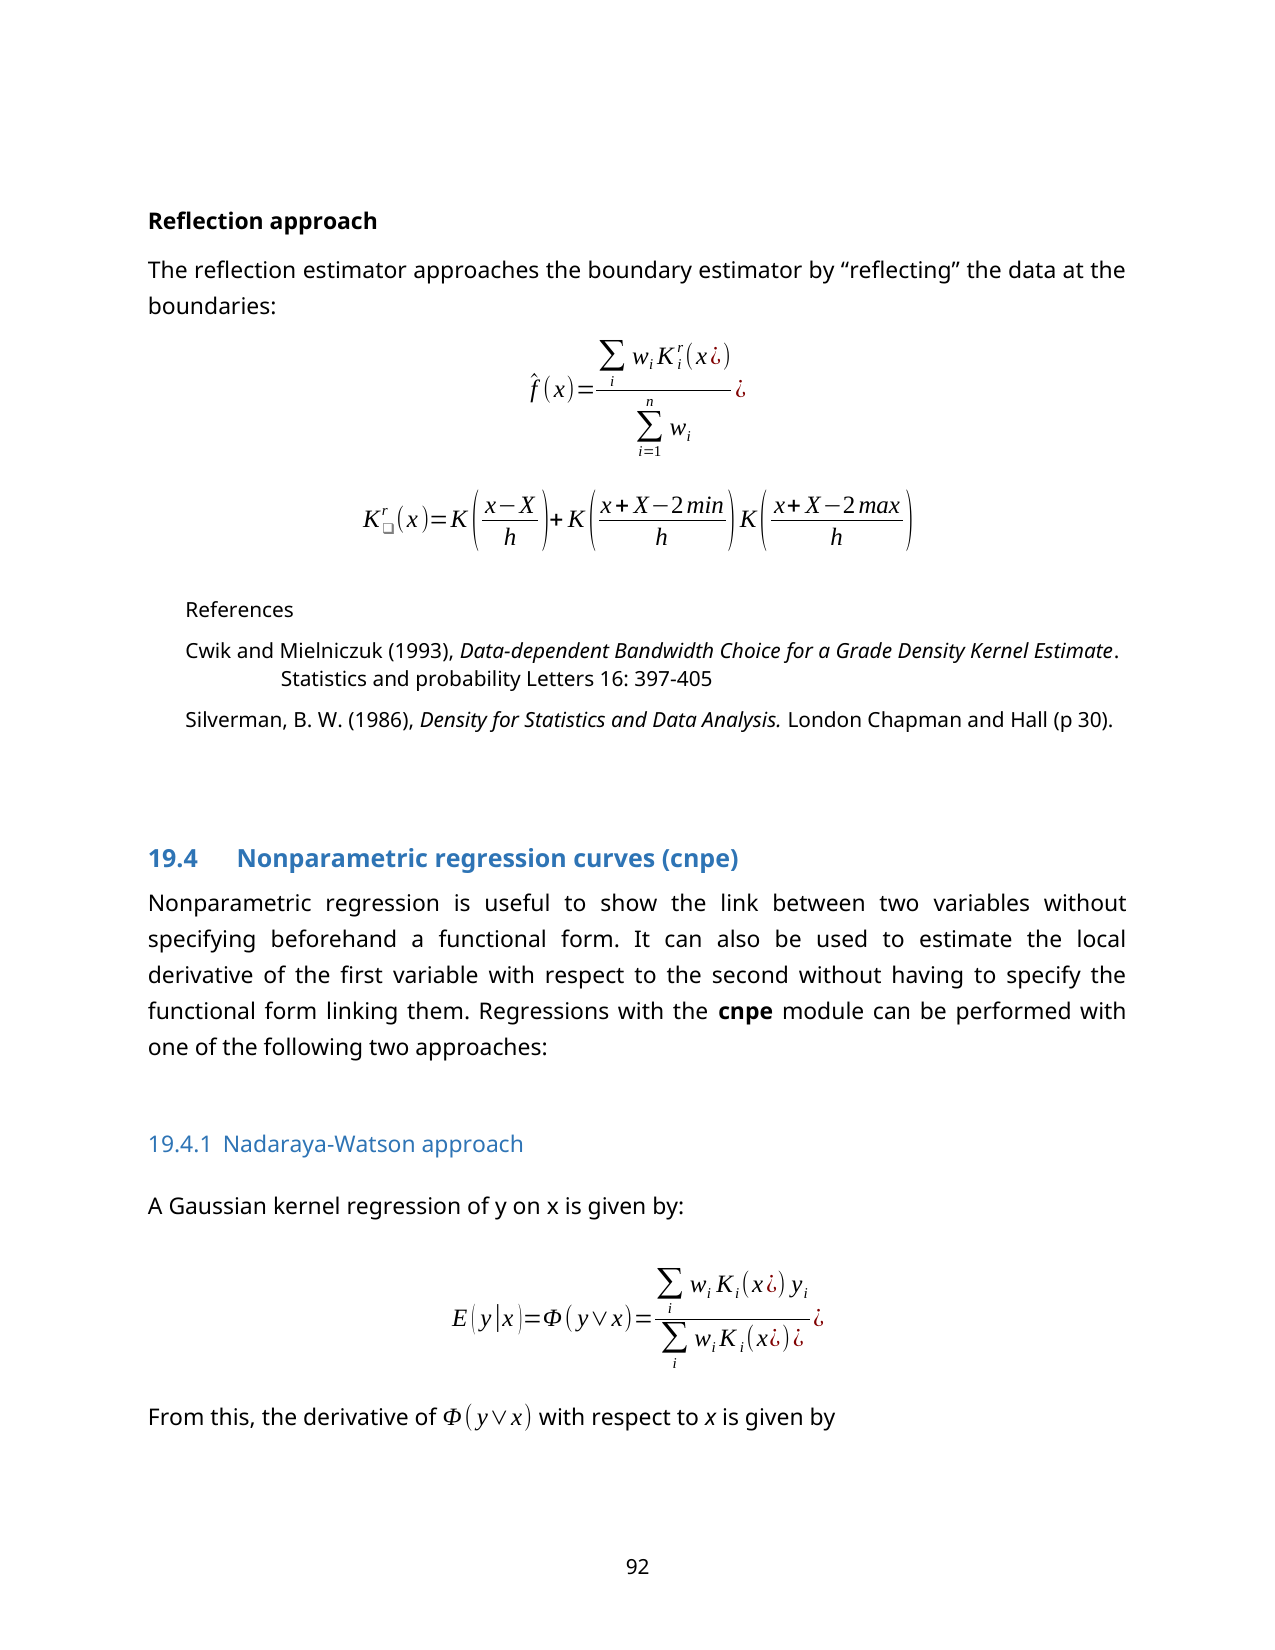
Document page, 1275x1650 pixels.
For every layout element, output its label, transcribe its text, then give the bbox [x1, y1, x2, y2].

text Reflection approach [148, 205, 1127, 236]
subtitle Nonparametric regression curves (cnpe) [148, 840, 1127, 874]
subtitle Nadaraya-Watson approach [148, 1128, 1127, 1159]
text Nonparametric regression is useful to show the link between two variables without specifying beforehand a functional form. It can also be used to estimate the local derivative of the first variable with respect to the second without having to specify the functional form linking them. Regressions with the cnpe module can be performed with one of the following two approaches: [148, 887, 1127, 1062]
text The reflection estimator approaches the boundary estimator by “reflecting” the data at the boundaries: [148, 254, 1127, 321]
text Silverman, B. W. (1986), Density for Statistics and Data Analysis. London Chapman and Hall (p 30). [185, 705, 1127, 733]
text From this, the derivative of with respect to x is given by [148, 1401, 1127, 1432]
text A Gaussian kernel regression of y on x is given by: [148, 1190, 1127, 1221]
text Cwik and Mielniczuk (1993), Data-dependent Bandwidth Choice for a Grade Density Kernel Estimate. Statistics and probability Letters 16: 397-405 [185, 636, 1127, 693]
text References [185, 595, 1127, 623]
